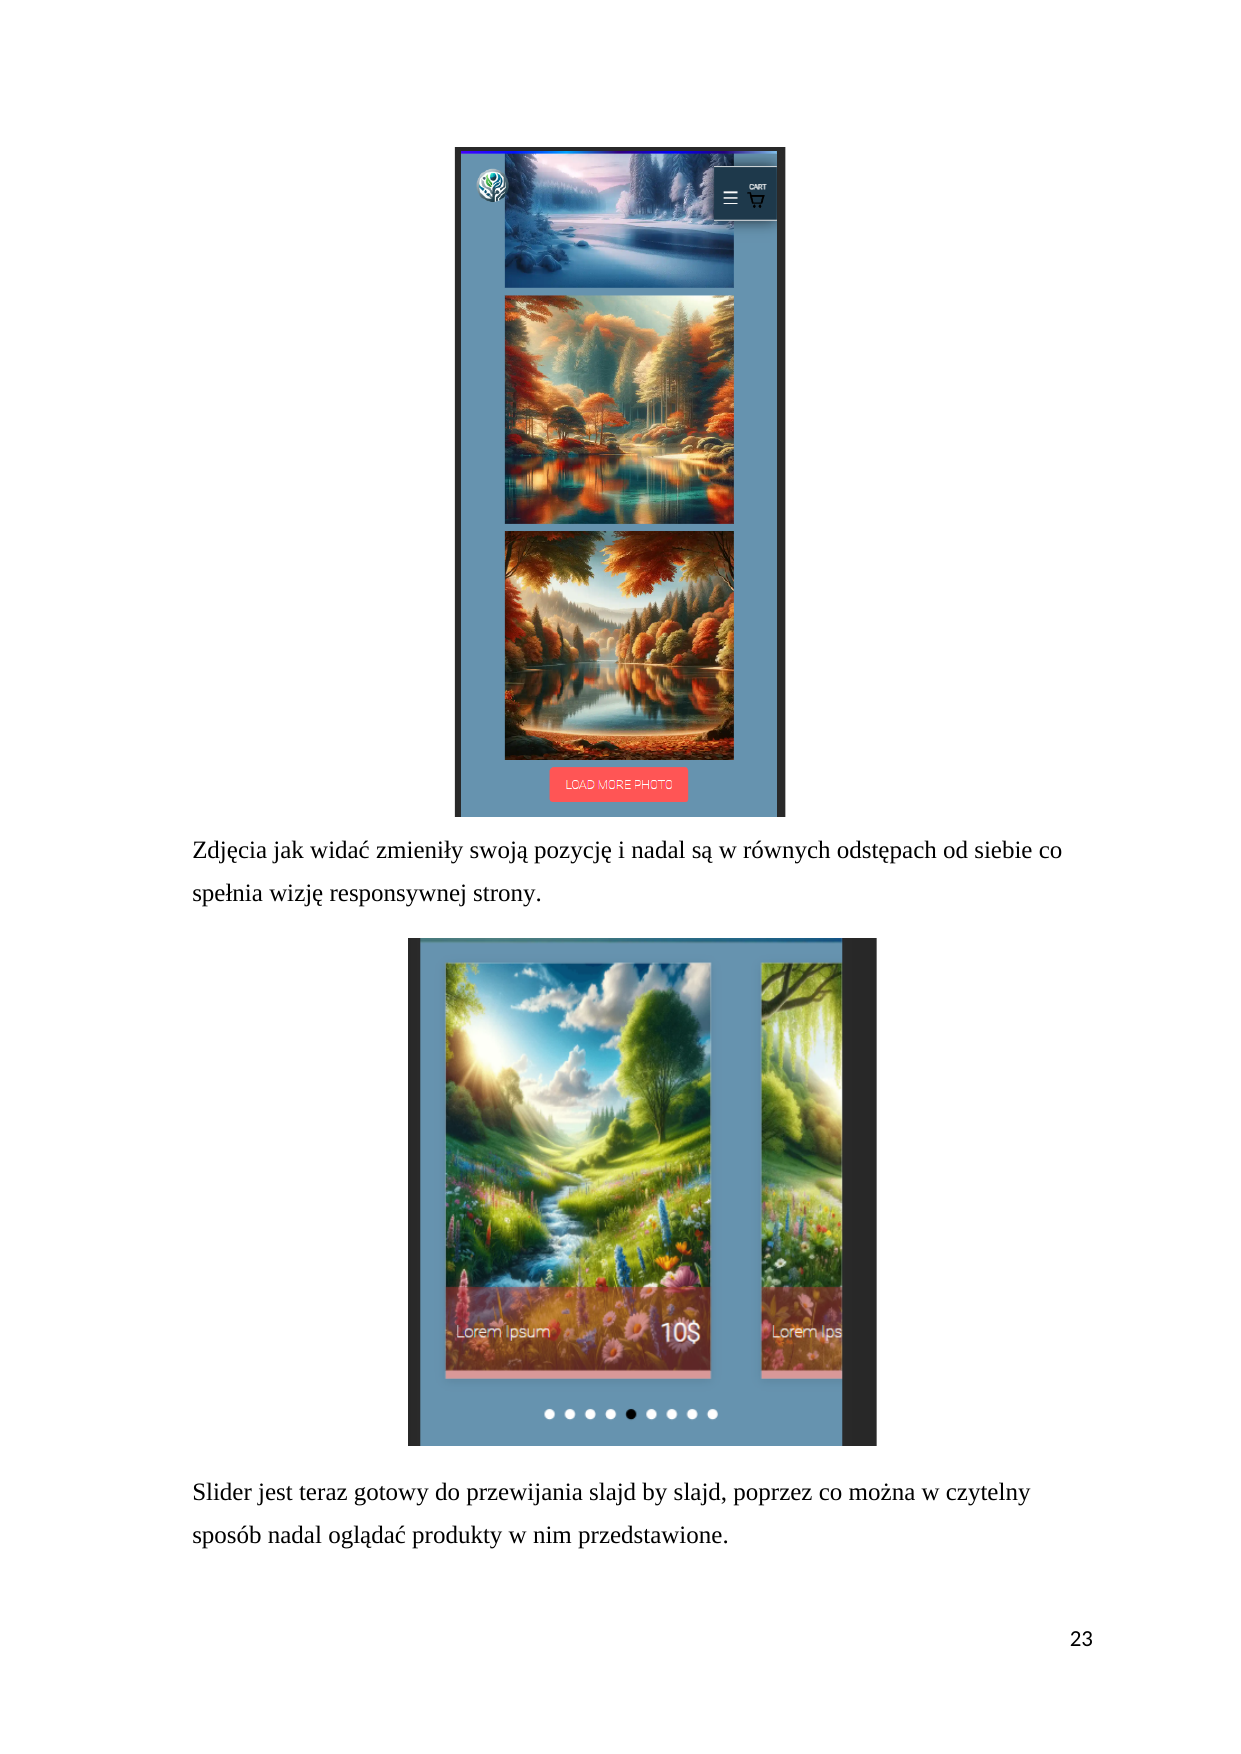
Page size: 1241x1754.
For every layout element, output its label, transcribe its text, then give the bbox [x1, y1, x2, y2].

text Slider jest teraz gotowy do przewijania slajd by slajd, poprzez co można w czytelny sposób nadal oglądać produkty w nim przedstawione. [192, 1477, 1093, 1548]
picture [408, 938, 877, 1446]
text Zdjęcia jak widać zmieniły swoją pozycję i nadal są w równych odstępach od siebie co spełnia wizję responsywnej strony. [192, 835, 1093, 907]
picture [454, 147, 786, 817]
